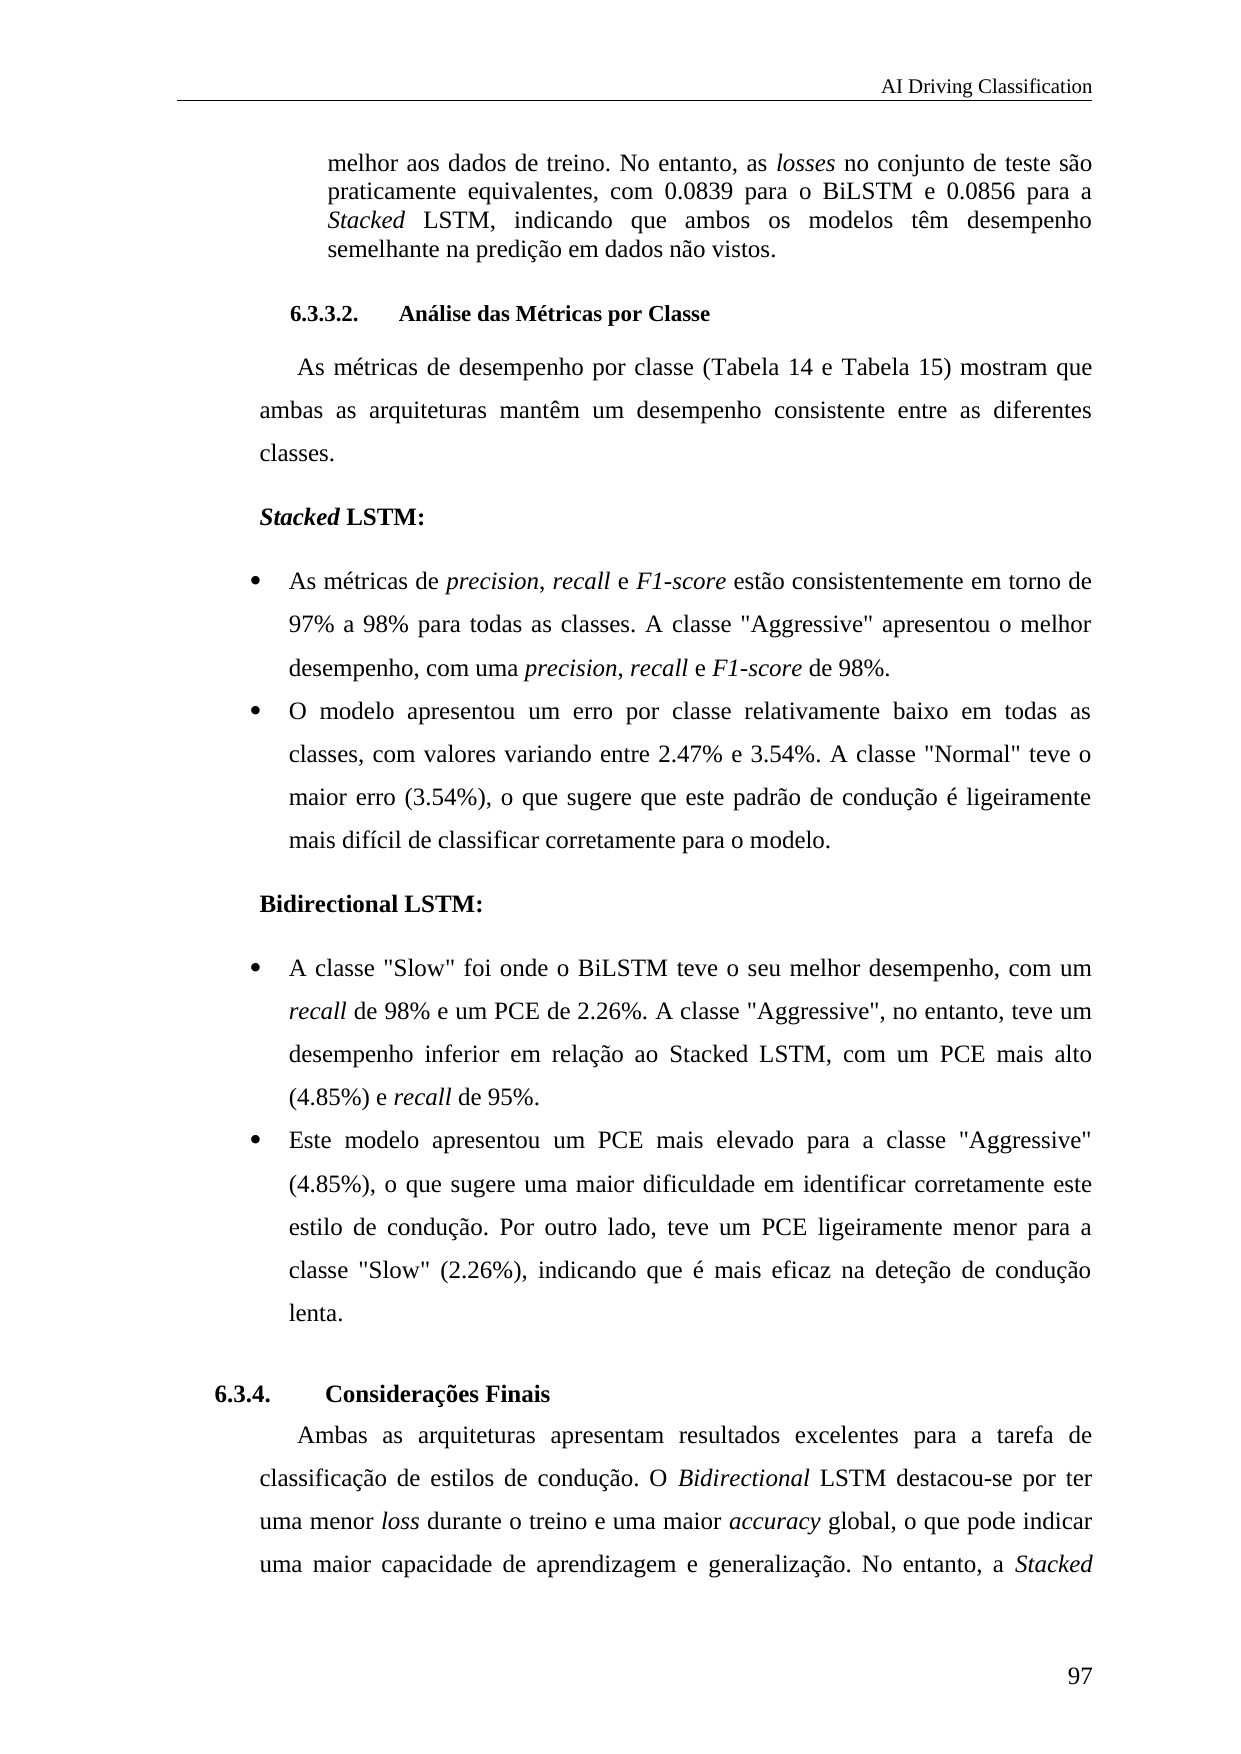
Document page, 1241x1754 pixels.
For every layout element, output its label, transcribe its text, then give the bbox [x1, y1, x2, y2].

text Stacked LSTM: [259, 562, 1092, 591]
list O BiLSTM também apresentou uma loss de treino menor (0.0209 contra 0.0656), o que reforça a hipótese de que o BiLSTM pode ter se ajustado melhor aos dados de treino. No entanto, as losses no conjunto de teste são praticamente equivalentes, com 0.0839 para o BiLSTM e 0.0856 para a Stacked LSTM, indicando que ambos os modelos têm desempenho semelhante na predição em dados não vistos. [290, 148, 1092, 322]
subtitle Considerações Finais [214, 1438, 1092, 1467]
list O modelo apresentou um erro por classe relativamente baixo em todas as classes, com valores variando entre 2.47% e 3.54%. A classe "Normal" teve o maior erro (3.54%), o que sugere que este padrão de condução é ligeiramente mais difícil de classificar corretamente para o modelo. [251, 755, 1092, 913]
text Bidirectional LSTM: [259, 949, 1092, 977]
subtitle Análise das Métricas por Classe [290, 360, 1092, 386]
text As métricas de desempenho por classe (Tabela 14 e Tabela 15) mostram que ambas as arquiteturas mantêm um desempenho consistente entre as diferentes classes. [259, 412, 1092, 527]
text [259, 1479, 1092, 1594]
list As métricas de precision, recall e F1-score estão consistentemente em torno de 97% a 98% para todas as classes. A classe "Aggressive" apresentou o melhor desempenho, com uma precision, recall e F1-score de 98%. [251, 626, 1092, 741]
list Este modelo apresentou um PCE mais elevado para a classe "Aggressive" (4.85%), o que sugere uma maior dificuldade em identificar corretamente este estilo de condução. Por outro lado, teve um PCE ligeiramente menor para a classe "Slow" (2.26%), indicando que é mais eficaz na deteção de condução lenta. [251, 1185, 1092, 1386]
list A classe "Slow" foi onde o BiLSTM teve o seu melhor desempenho, com um recall de 98% e um PCE de 2.26%. A classe "Aggressive", no entanto, teve um desempenho inferior em relação ao Stacked LSTM, com um PCE mais alto (4.85%) e recall de 95%. [251, 1013, 1092, 1171]
